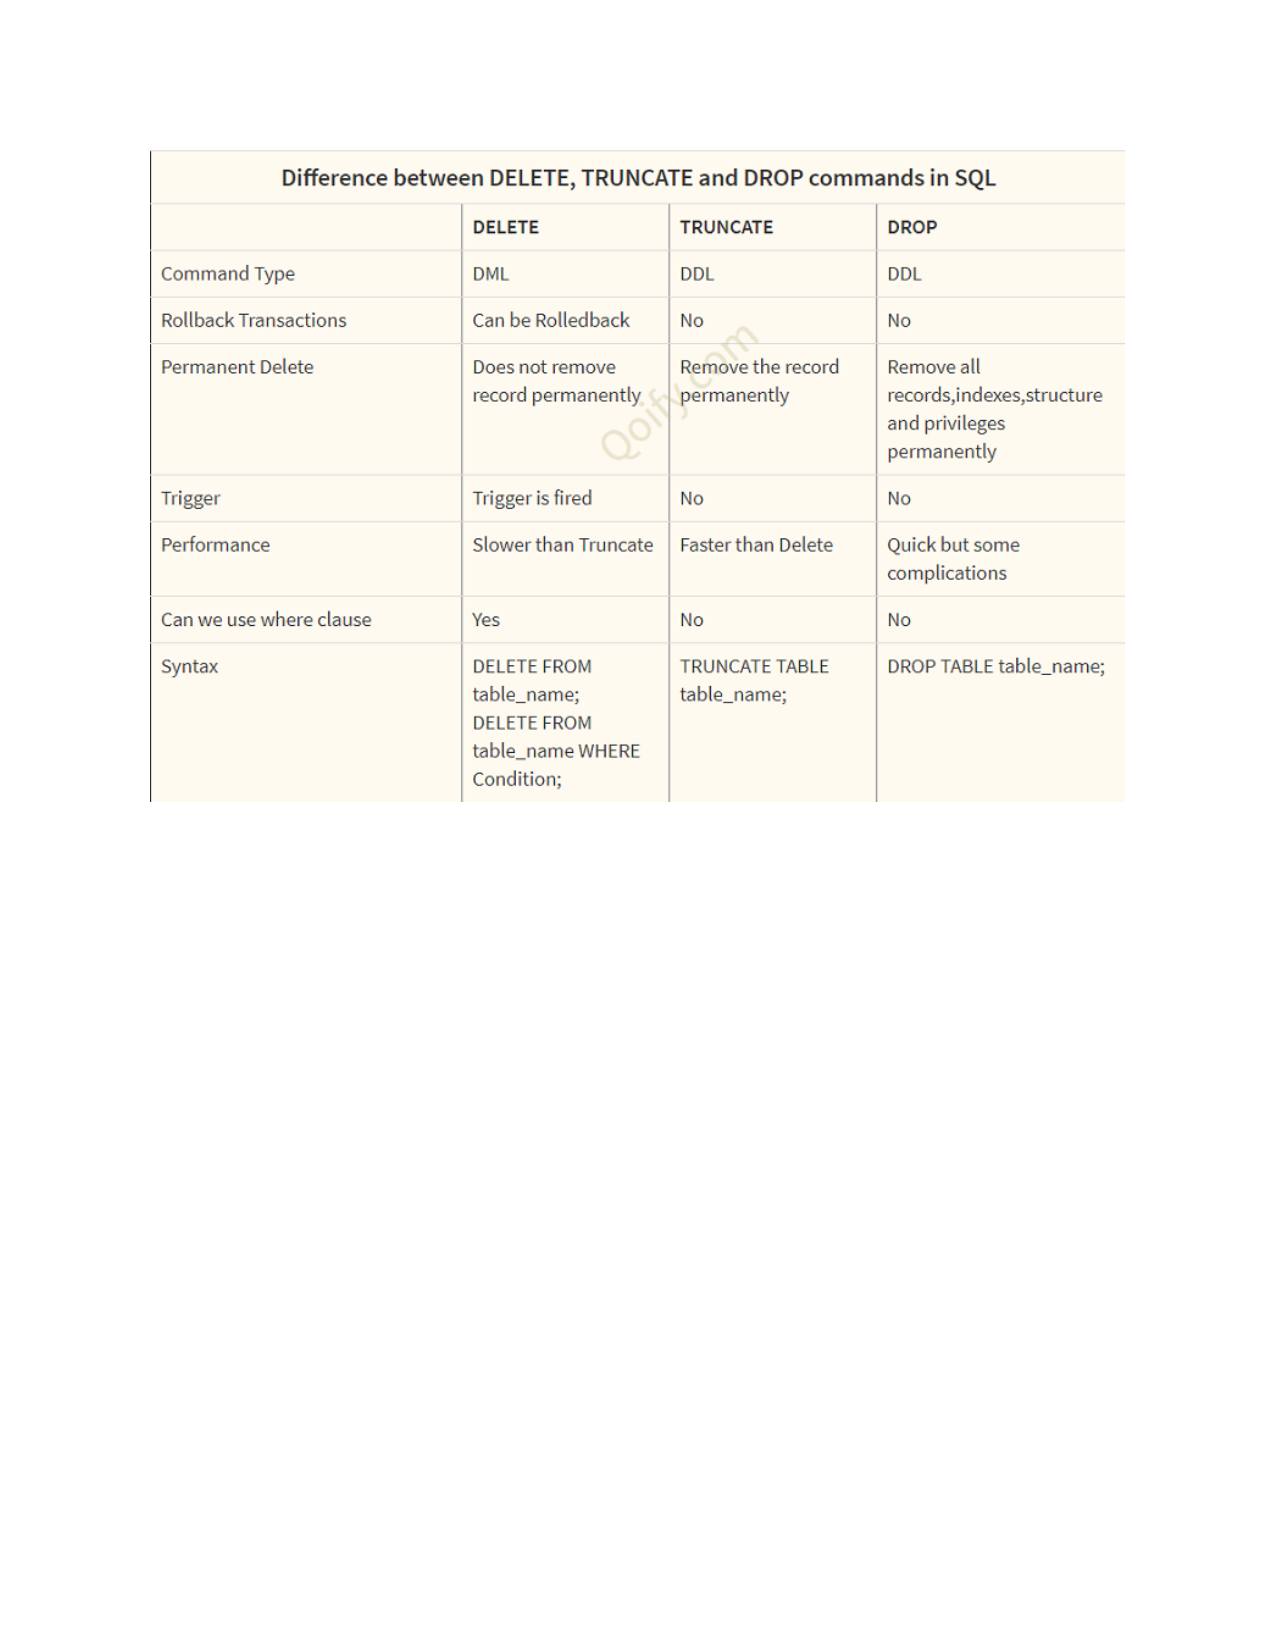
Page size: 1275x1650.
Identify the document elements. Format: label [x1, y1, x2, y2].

picture [150, 150, 1125, 802]
